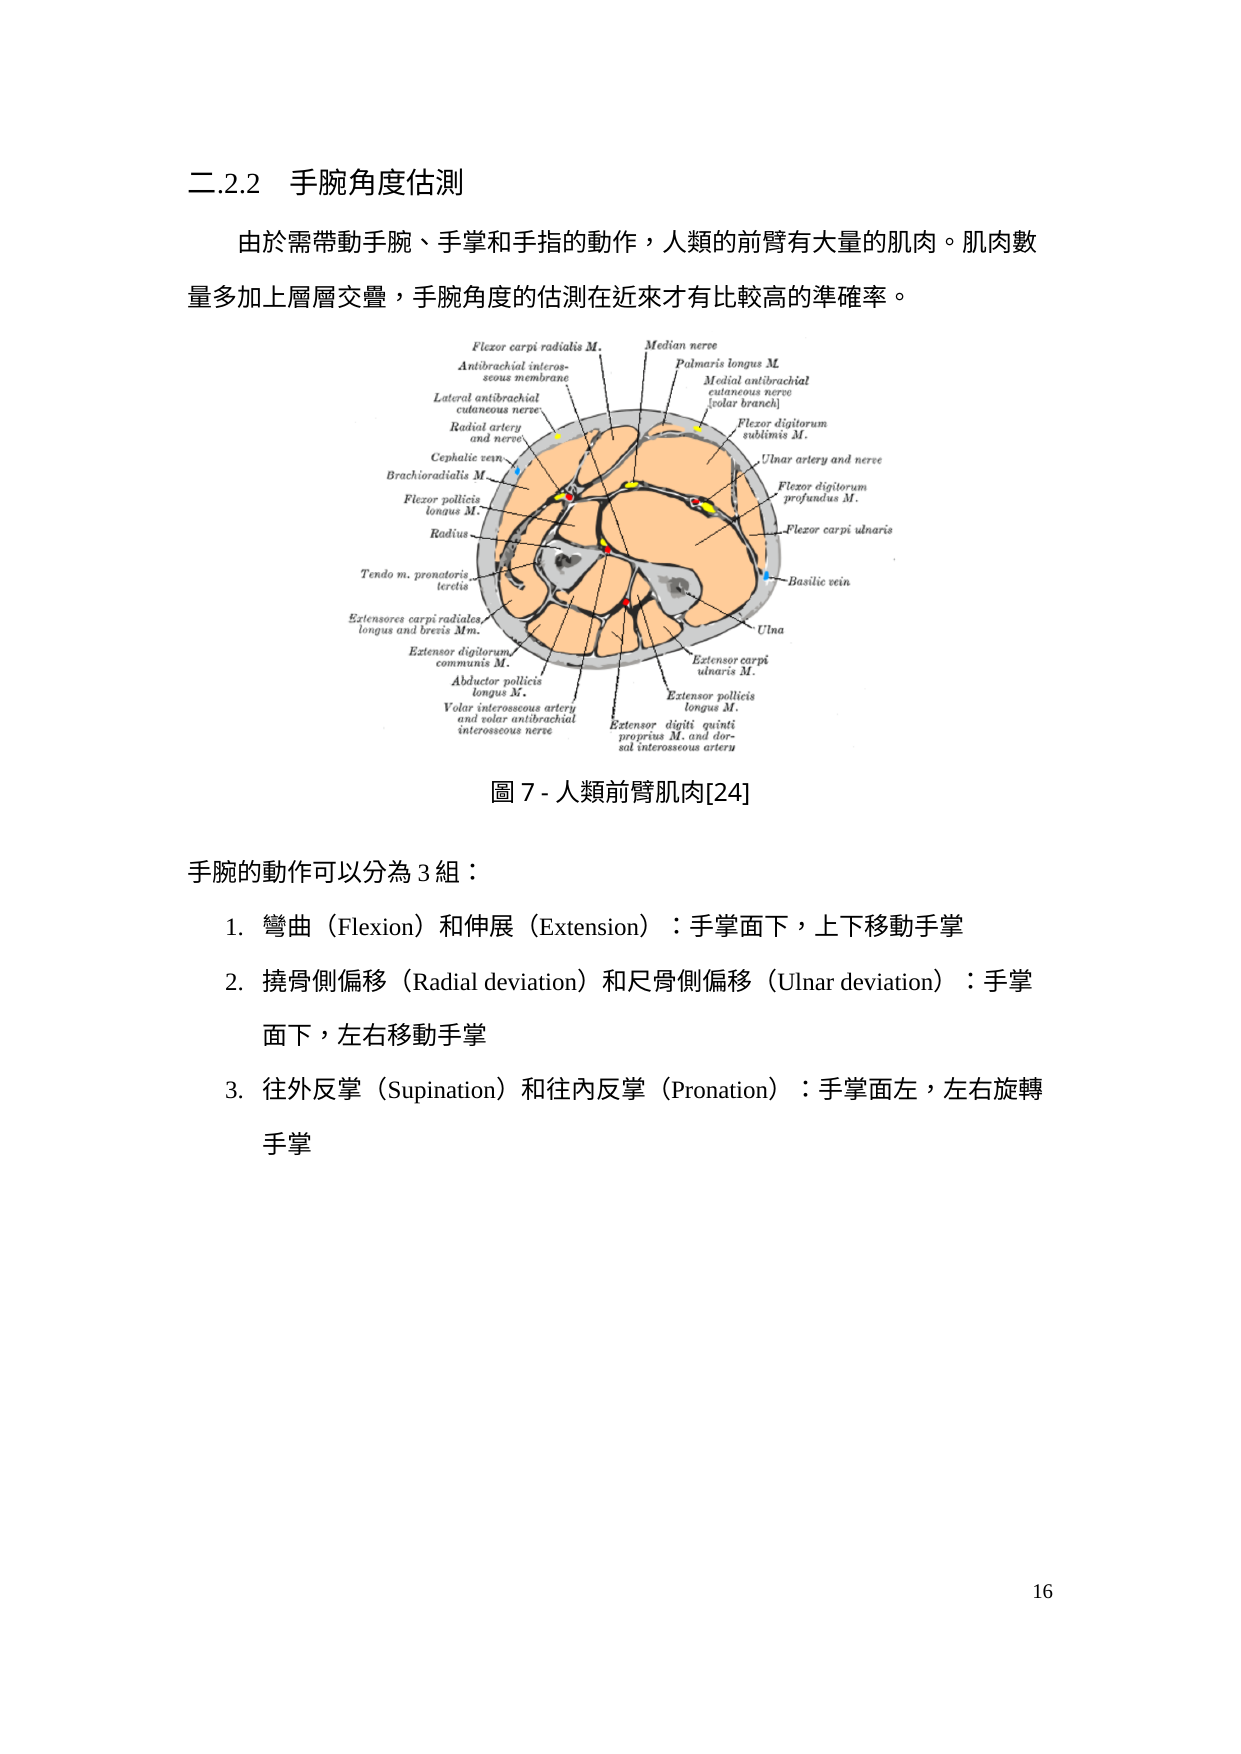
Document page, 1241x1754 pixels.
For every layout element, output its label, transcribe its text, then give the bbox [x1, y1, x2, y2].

picture [344, 331, 896, 757]
list 彎曲（Flexion）和伸展（Extension）：手掌面下，上下移動手掌 [225, 907, 1053, 943]
text 手腕的動作可以分為3組： [187, 852, 1053, 889]
list 撓骨側偏移（Radial deviation）和尺骨側偏移（Ulnar deviation）：手掌面下，左右移動手掌 [225, 961, 1053, 1052]
text 由於需帶動手腕、手掌和手指的動作，人類的前臂有大量的肌肉。肌肉數量多加上層層交疊，手腕角度的估測在近來才有比較高的準確率。 [187, 223, 1053, 313]
subtitle 手腕角度估測 [187, 159, 1053, 202]
text 圖 7 - 人類前臂肌肉[24] [187, 772, 1053, 808]
list 往外反掌（Supination）和往內反掌（Pronation）：手掌面左，左右旋轉手掌 [225, 1070, 1053, 1161]
